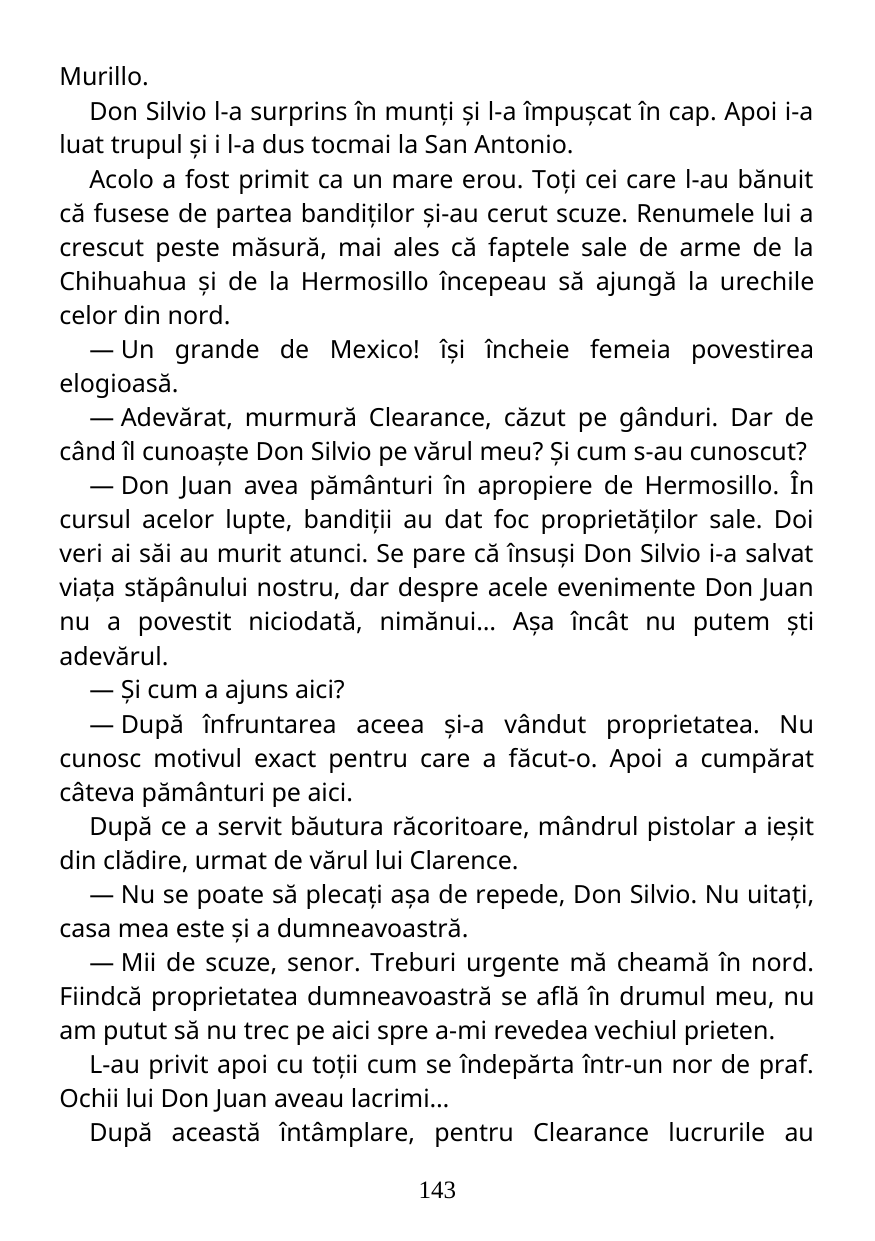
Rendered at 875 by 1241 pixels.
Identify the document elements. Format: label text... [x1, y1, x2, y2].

text — Nu se poate să plecaţi aşa de repede, Don Silvio. Nu uitaţi, casa mea este şi a dumneavoastră. [59, 877, 815, 945]
text — Adevărat, murmură Clearance, căzut pe gânduri. Dar de când îl cunoaşte Don Silvio pe vărul meu? Şi cum s-au cunoscut? [59, 400, 815, 468]
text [59, 1115, 815, 1149]
text Acolo a fost primit ca un mare erou. Toţi cei care l-au bănuit că fusese de partea bandiţilor şi-au cerut scuze. Renumele lui a crescut peste măsură, mai ales că faptele sale de arme de la Chihuahua şi de la Hermosillo începeau să ajungă la urechile celor din nord. [59, 161, 815, 332]
text — După înfruntarea aceea şi-a vândut proprietatea. Nu cunosc motivul exact pentru care a făcut-o. Apoi a cumpărat câteva pământuri pe aici. [59, 706, 815, 808]
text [59, 59, 815, 93]
text L-au privit apoi cu toţii cum se îndepărta într-un nor de praf. Ochii lui Don Juan aveau lacrimi… [59, 1047, 815, 1115]
text Don Silvio l-a surprins în munţi şi l-a împuşcat în cap. Apoi i-a luat trupul şi i l-a dus tocmai la San Antonio. [59, 93, 815, 161]
text — Şi cum a ajuns aici? [59, 672, 815, 706]
text — Un grande de Mexico! îşi încheie femeia povestirea elogioasă. [59, 332, 815, 400]
text După ce a servit băutura răcoritoare, mândrul pistolar a ieşit din clădire, urmat de vărul lui Clarence. [59, 808, 815, 877]
text — Mii de scuze, senor. Treburi urgente mă cheamă în nord. Fiindcă proprietatea dumneavoastră se află în drumul meu, nu am putut să nu trec pe aici spre a-mi revedea vechiul prieten. [59, 945, 815, 1047]
text — Don Juan avea pământuri în apropiere de Hermosillo. În cursul acelor lupte, bandiţii au dat foc proprietăţilor sale. Doi veri ai săi au murit atunci. Se pare că însuşi Don Silvio i-a salvat viaţa stăpânului nostru, dar despre acele evenimente Don Juan nu a povestit niciodată, nimănui… Aşa încât nu putem şti adevărul. [59, 468, 815, 672]
